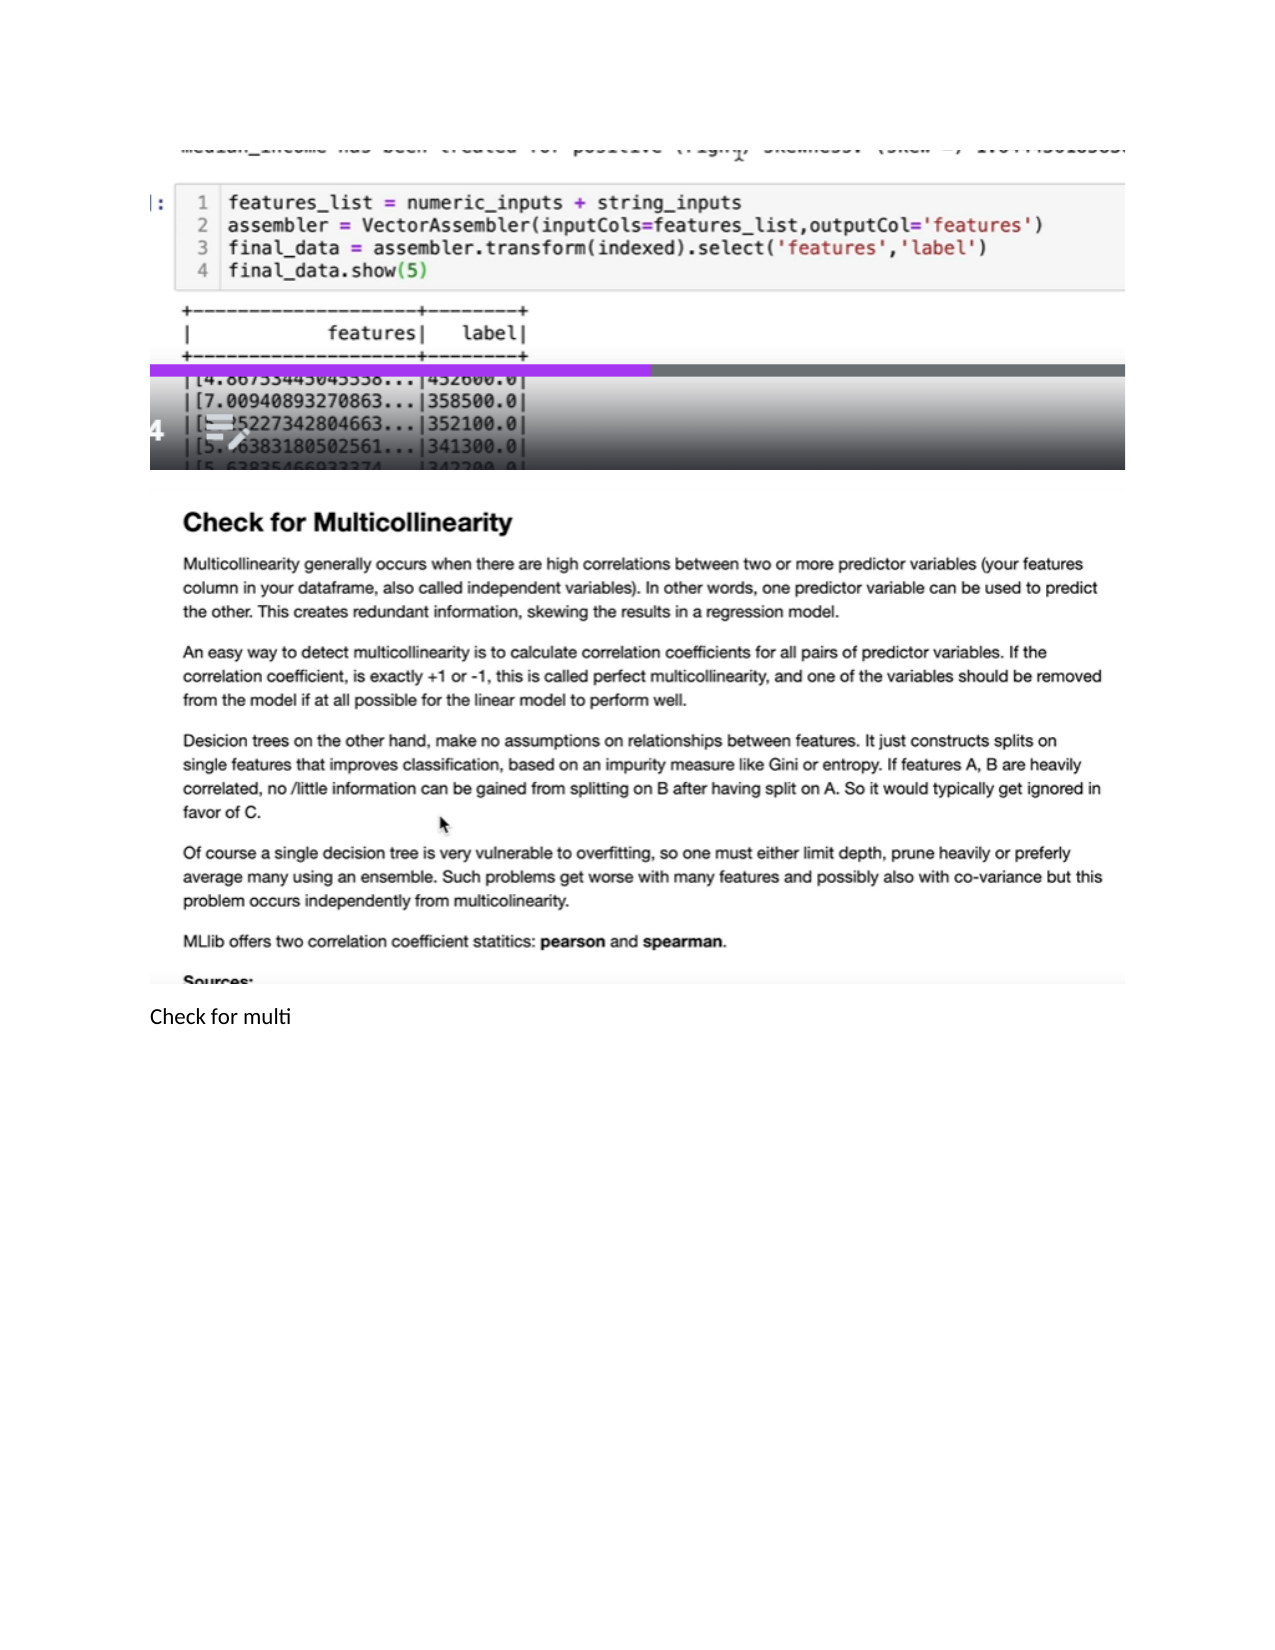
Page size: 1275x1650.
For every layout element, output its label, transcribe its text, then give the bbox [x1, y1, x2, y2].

picture [150, 150, 1125, 470]
text Check for multi [150, 1002, 1125, 1030]
picture [150, 488, 1125, 984]
